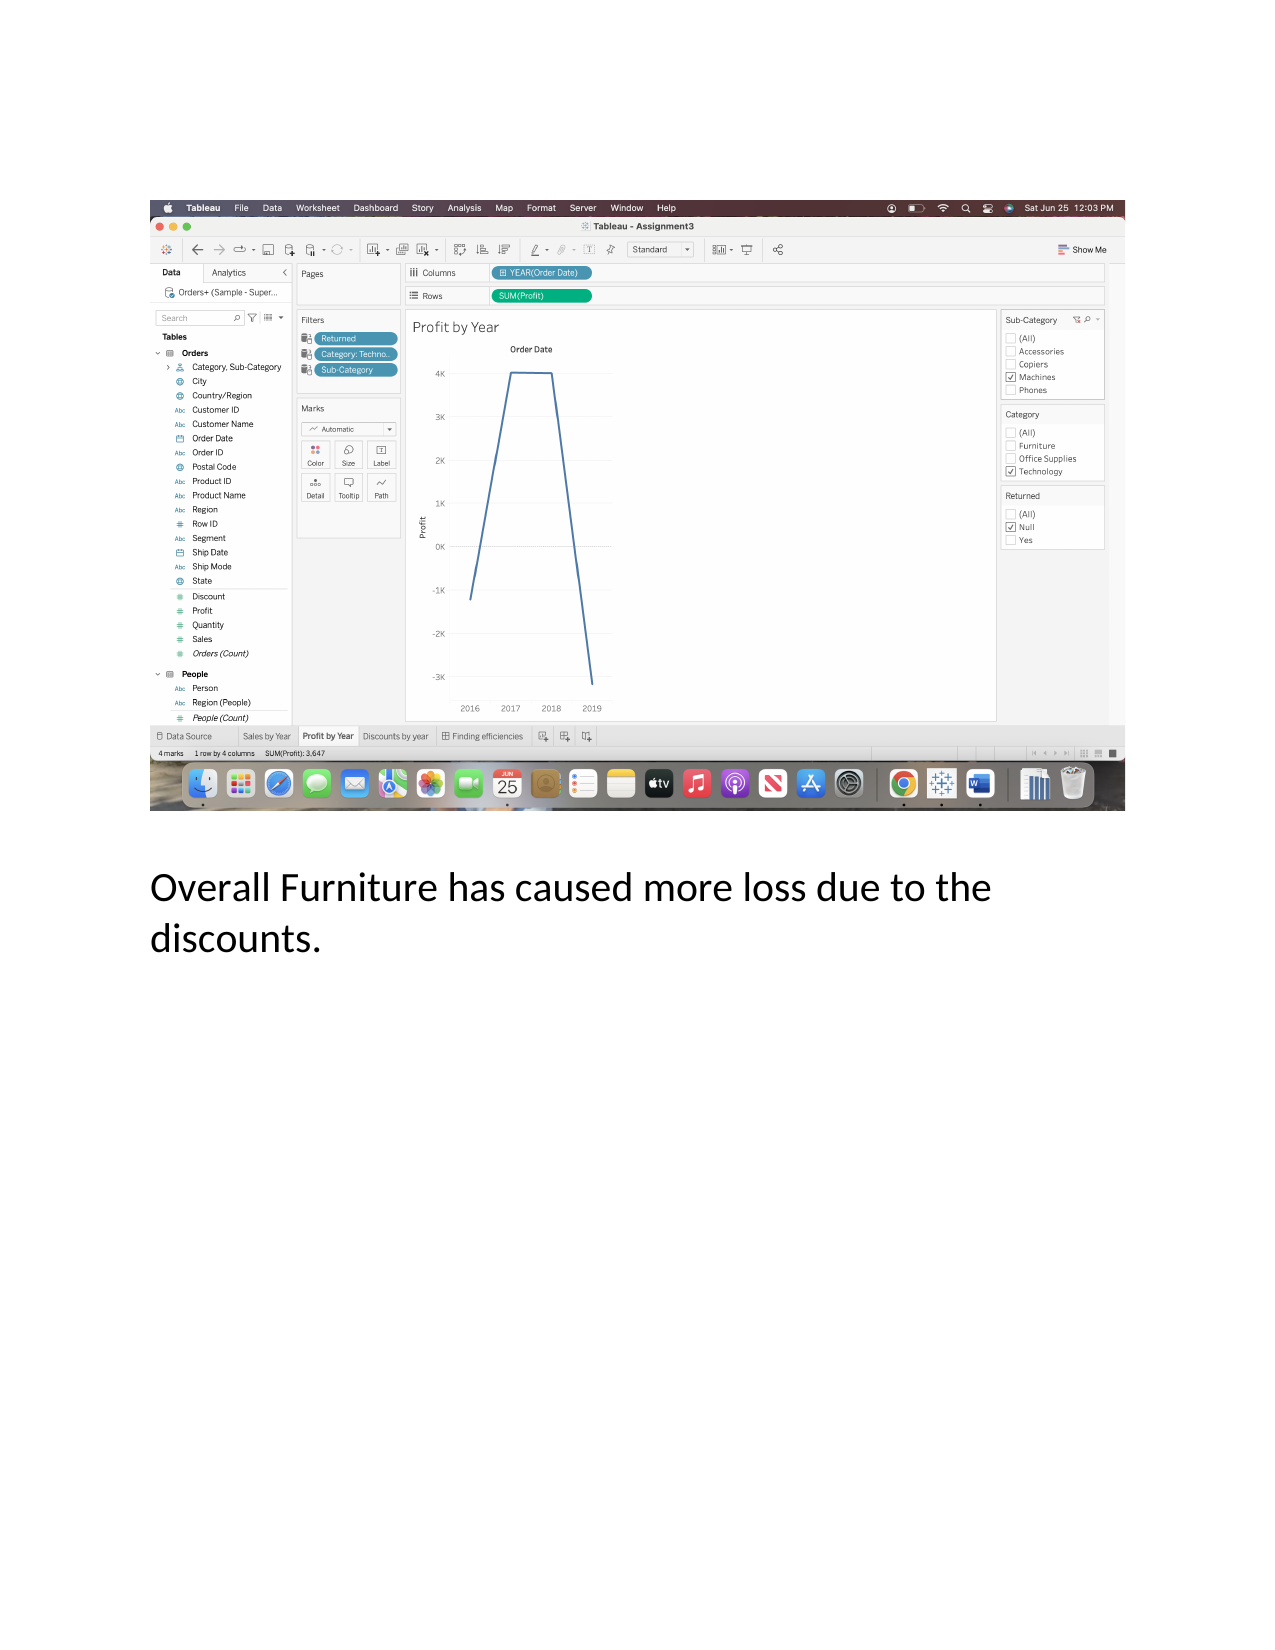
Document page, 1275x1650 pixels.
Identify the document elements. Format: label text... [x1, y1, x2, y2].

text Overall Furniture has caused more loss due to the discounts. [150, 861, 1125, 963]
picture [150, 200, 1125, 811]
